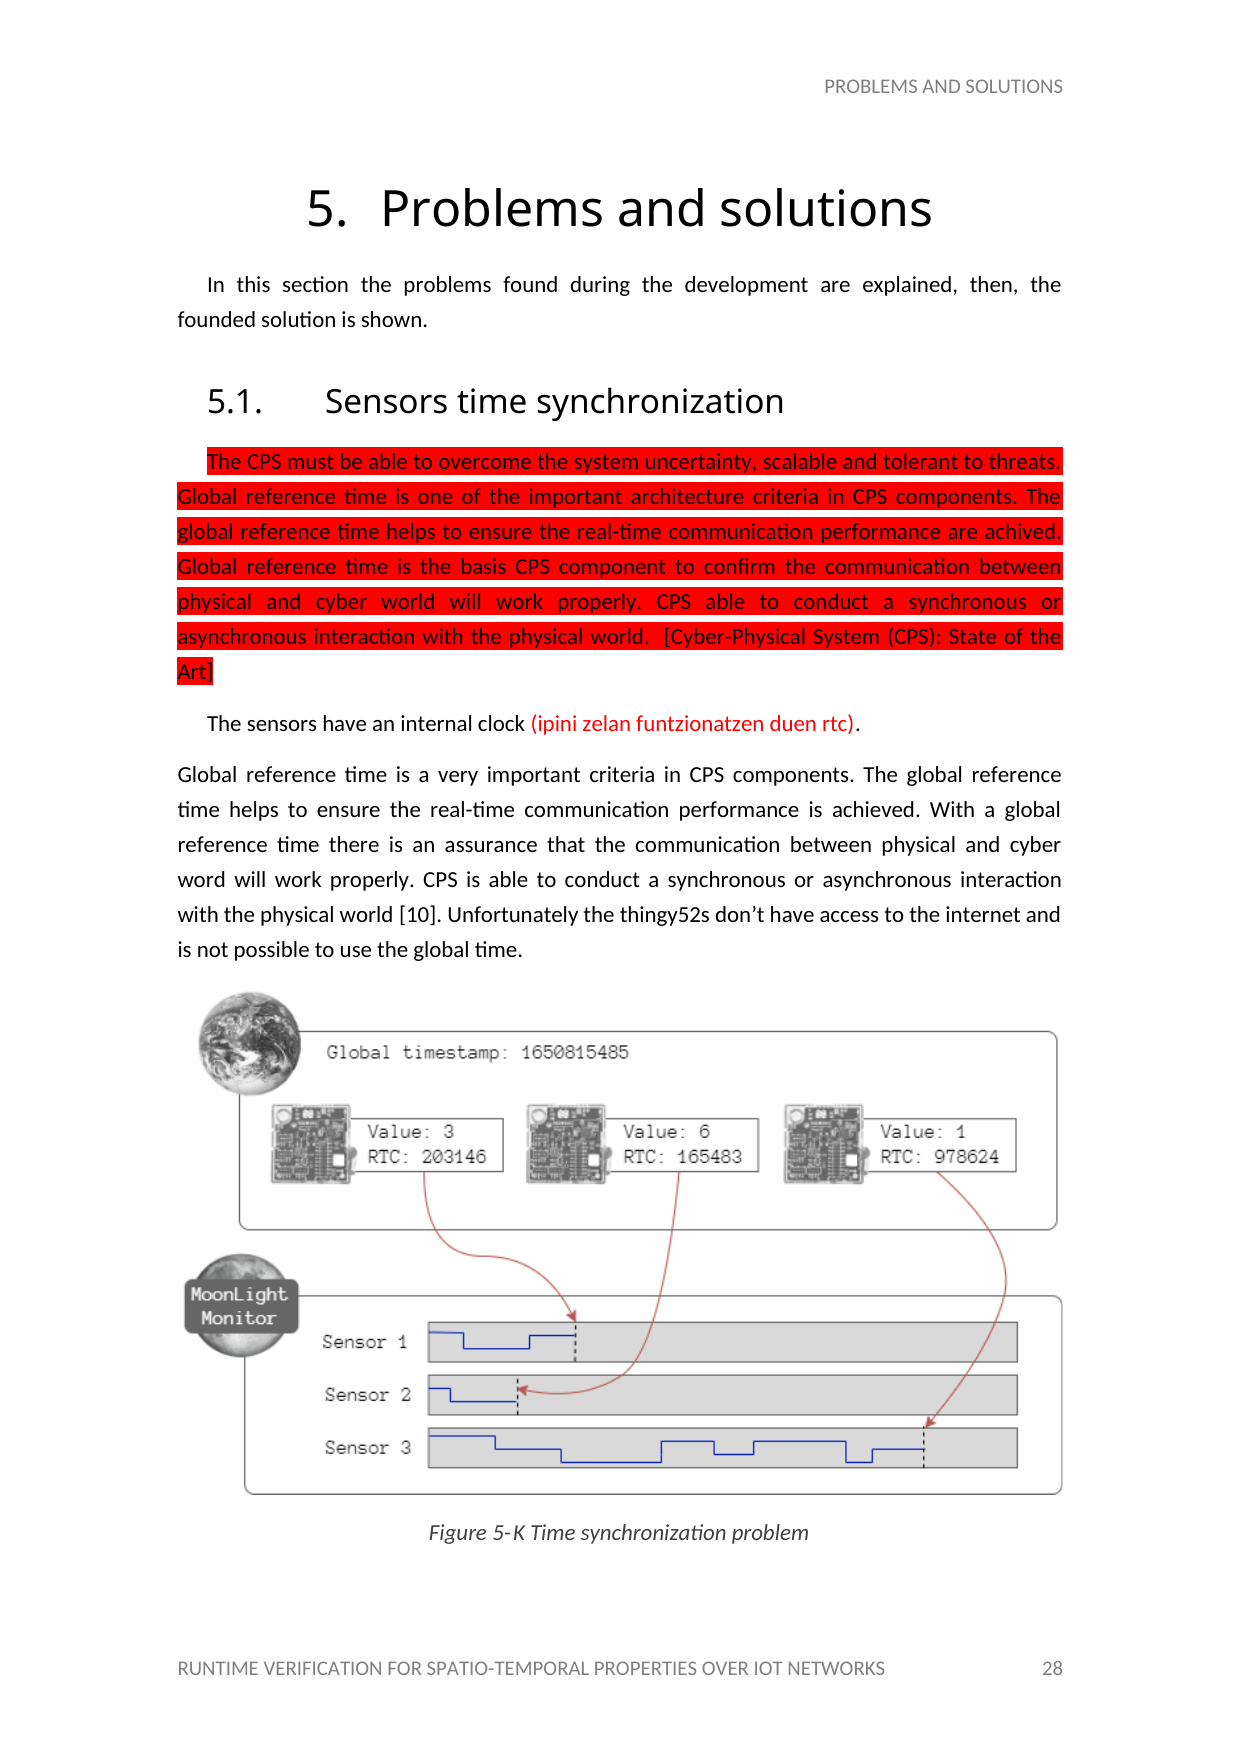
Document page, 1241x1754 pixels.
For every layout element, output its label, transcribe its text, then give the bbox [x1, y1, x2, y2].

text Figure 5-A Time synchronization problem [177, 1518, 1063, 1546]
subtitle Sensors time synchronization [207, 378, 1063, 423]
text The sensors have an internal clock (ipini zelan funtzionatzen duen rtc). [177, 709, 1063, 737]
picture [177, 987, 1063, 1495]
text In this section the problems found during the development are explained, then, the founded solution is shown. [177, 270, 1063, 333]
text Global reference time is a very important criteria in CPS components. The global reference time helps to ensure the real-time communication performance is achieved. With a global reference time there is an assurance that the communication between physical and cyber word will work properly. CPS is able to conduct a synchronous or asynchronous interaction with the physical world. Unfortunately the thingy52s don’t have access to the internet and is not possible to use the global time. [177, 760, 1063, 963]
subtitle Problems and solutions [177, 173, 1063, 241]
